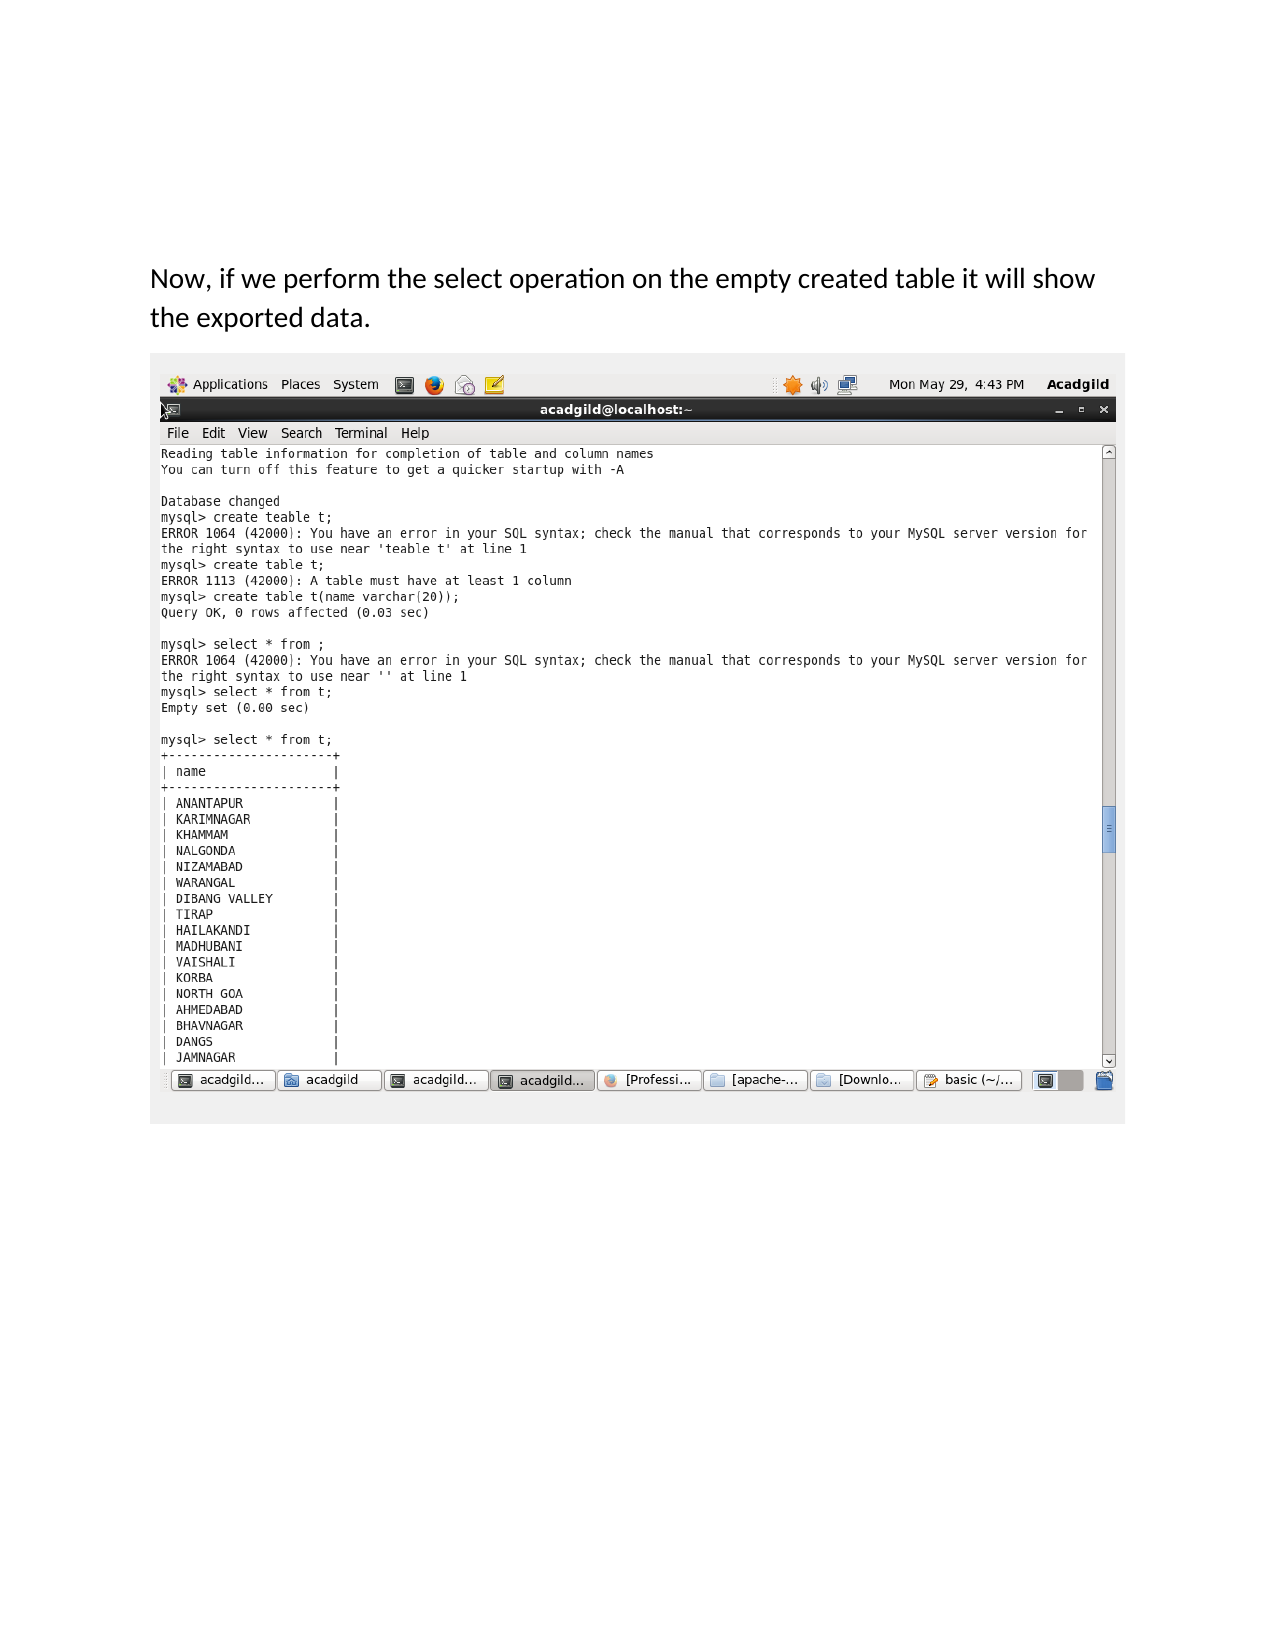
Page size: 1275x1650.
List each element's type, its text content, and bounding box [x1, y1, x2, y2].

text Now, if we perform the select operation on the empty created table it will show the exported data. [150, 260, 1125, 334]
picture [150, 353, 1125, 1124]
